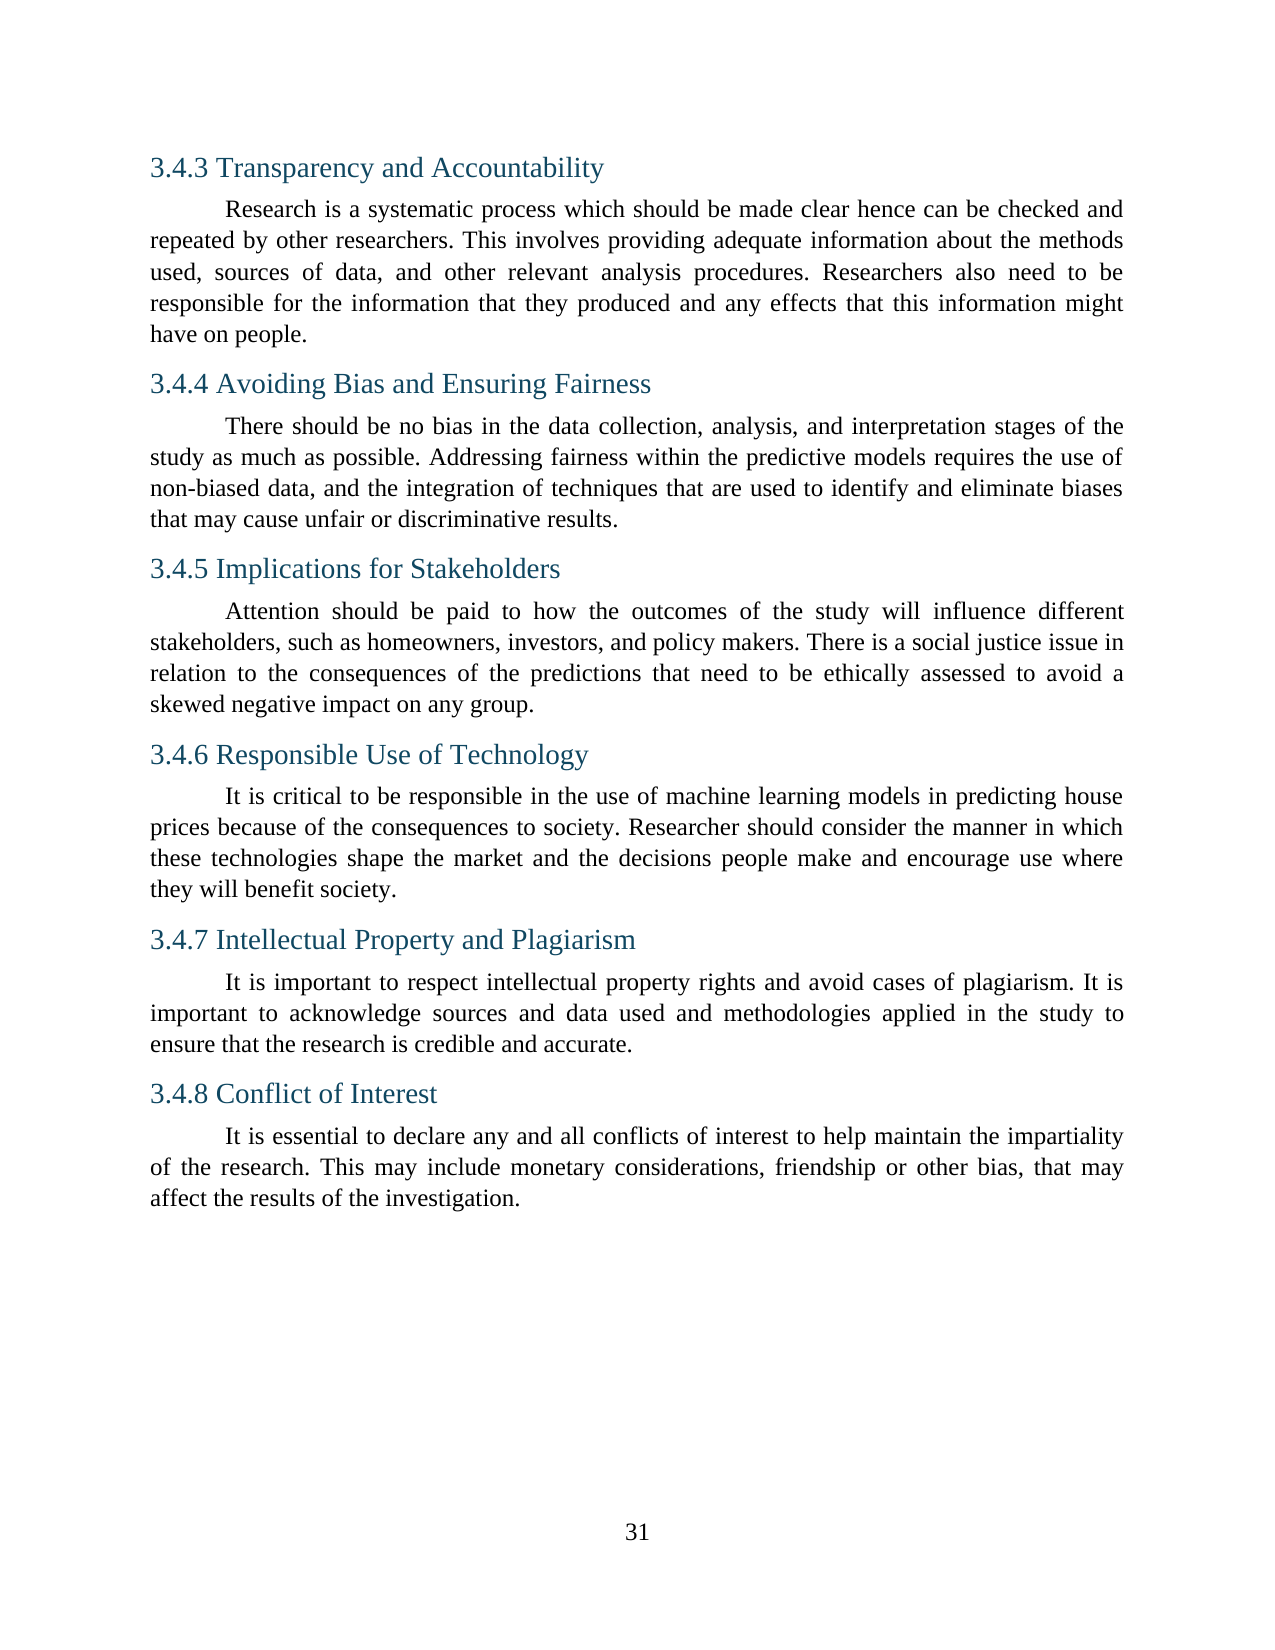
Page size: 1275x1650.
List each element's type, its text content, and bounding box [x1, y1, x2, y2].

subtitle 3.4.6 Responsible Use of Technology [150, 737, 1125, 771]
text Attention should be paid to how the outcomes of the study will influence different stakeholders, such as homeowners, investors, and policy makers. There is a social justice issue in relation to the consequences of the predictions that need to be ethically assessed to avoid a skewed negative impact on any group. [150, 596, 1125, 718]
text It is essential to declare any and all conflicts of interest to help maintain the impartiality of the research. This may include monetary considerations, friendship or other bias, that may affect the results of the investigation. [150, 1121, 1125, 1212]
subtitle 3.4.4 Avoiding Bias and Ensuring Fairness [150, 366, 1125, 400]
subtitle 3.4.7 Intellectual Property and Plagiarism [150, 922, 1125, 956]
text It is critical to be responsible in the use of machine learning models in predicting house prices because of the consequences to society. Researcher should consider the manner in which these technologies shape the market and the decisions people make and encourage use where they will benefit society. [150, 781, 1125, 903]
subtitle 3.4.5 Implications for Stakeholders [150, 552, 1125, 585]
subtitle 3.4.8 Conflict of Interest [150, 1077, 1125, 1110]
text Research is a systematic process which should be made clear hence can be checked and repeated by other researchers. This involves providing adequate information about the methods used, sources of data, and other relevant analysis procedures. Researchers also need to be responsible for the information that they produced and any effects that this information might have on people. [150, 194, 1125, 347]
text There should be no bias in the data collection, analysis, and interpretation stages of the study as much as possible. Addressing fairness within the predictive models requires the use of non-biased data, and the integration of techniques that are used to identify and eliminate biases that may cause unfair or discriminative results. [150, 411, 1125, 533]
text It is important to respect intellectual property rights and avoid cases of plagiarism. It is important to acknowledge sources and data used and methodologies applied in the study to ensure that the research is credible and accurate. [150, 967, 1125, 1058]
subtitle 3.4.3 Transparency and Accountability [150, 150, 1125, 183]
